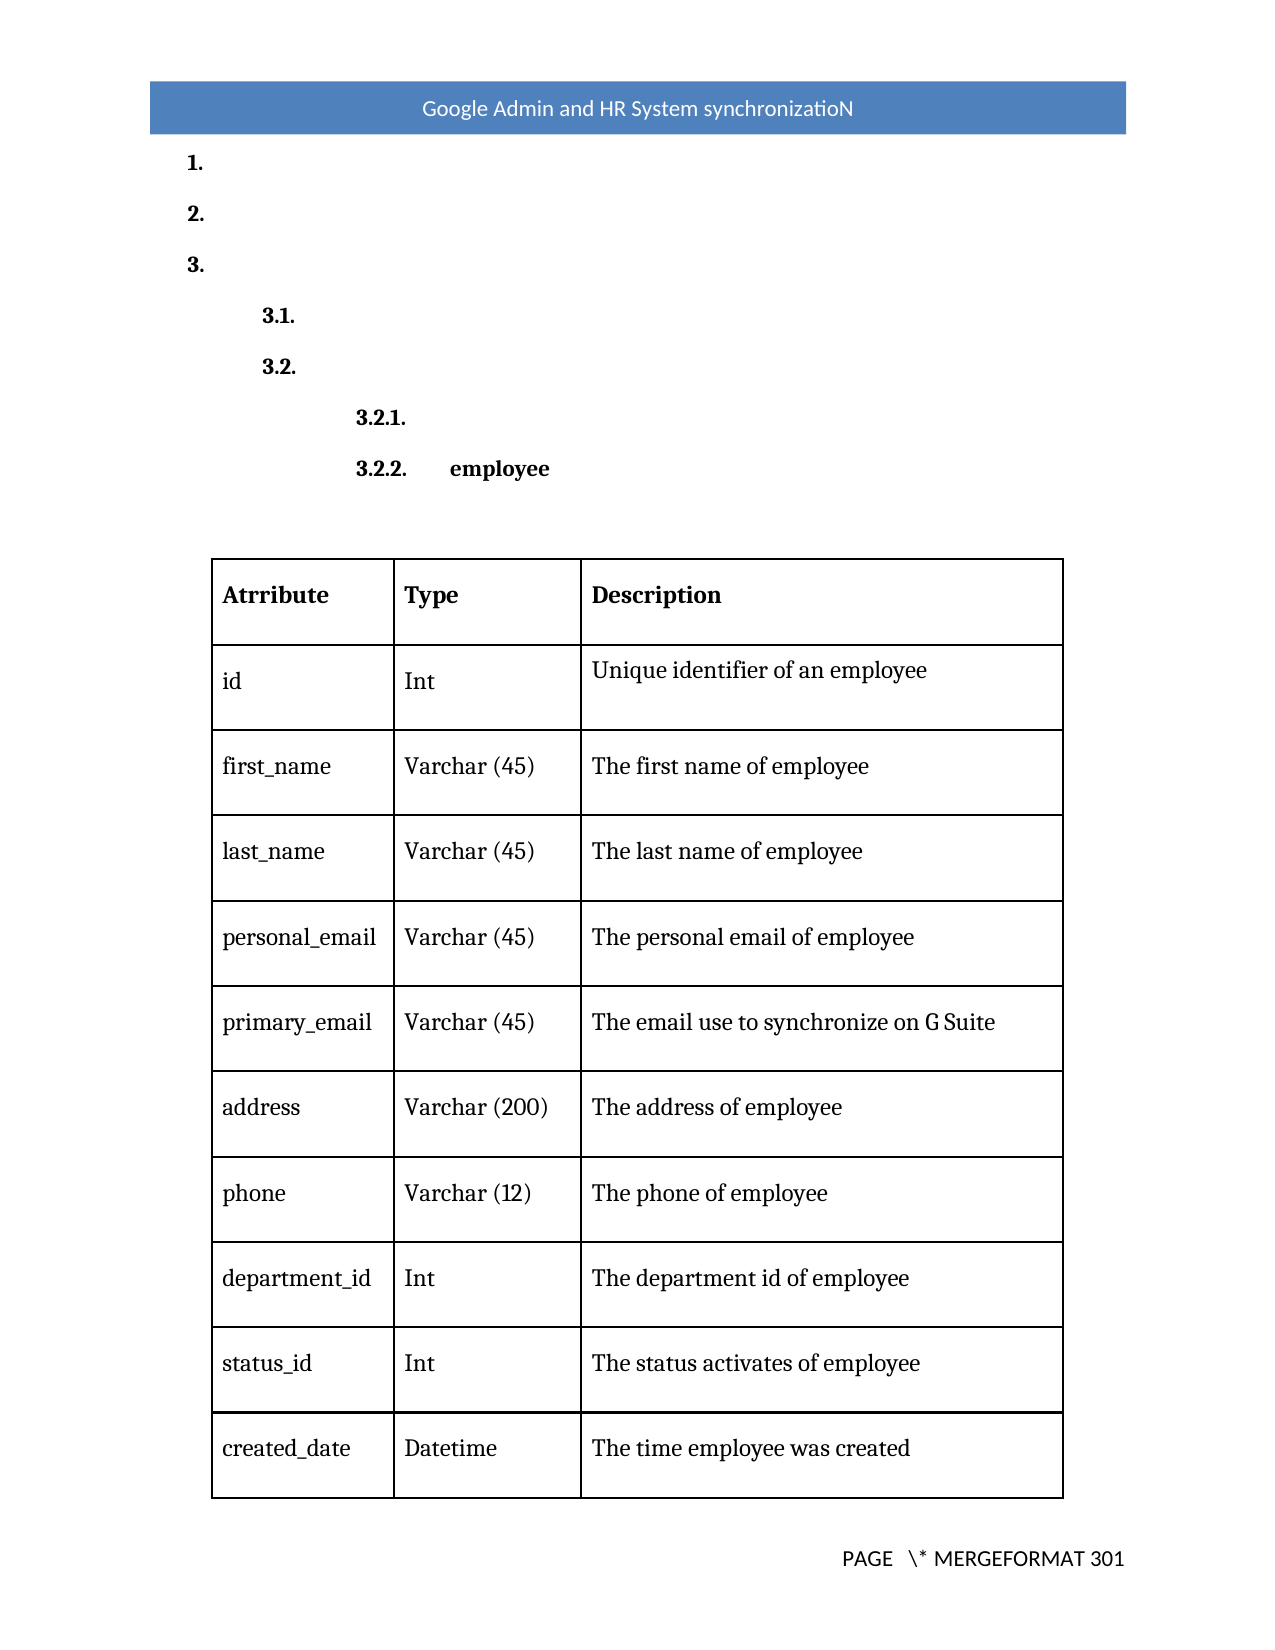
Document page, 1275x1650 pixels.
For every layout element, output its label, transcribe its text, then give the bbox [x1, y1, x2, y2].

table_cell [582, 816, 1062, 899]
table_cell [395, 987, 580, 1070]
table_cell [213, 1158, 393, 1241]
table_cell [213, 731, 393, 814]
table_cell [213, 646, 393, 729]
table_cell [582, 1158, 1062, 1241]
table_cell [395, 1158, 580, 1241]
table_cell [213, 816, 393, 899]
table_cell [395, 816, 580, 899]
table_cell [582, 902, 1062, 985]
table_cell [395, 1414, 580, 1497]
subtitle employee [356, 456, 1125, 483]
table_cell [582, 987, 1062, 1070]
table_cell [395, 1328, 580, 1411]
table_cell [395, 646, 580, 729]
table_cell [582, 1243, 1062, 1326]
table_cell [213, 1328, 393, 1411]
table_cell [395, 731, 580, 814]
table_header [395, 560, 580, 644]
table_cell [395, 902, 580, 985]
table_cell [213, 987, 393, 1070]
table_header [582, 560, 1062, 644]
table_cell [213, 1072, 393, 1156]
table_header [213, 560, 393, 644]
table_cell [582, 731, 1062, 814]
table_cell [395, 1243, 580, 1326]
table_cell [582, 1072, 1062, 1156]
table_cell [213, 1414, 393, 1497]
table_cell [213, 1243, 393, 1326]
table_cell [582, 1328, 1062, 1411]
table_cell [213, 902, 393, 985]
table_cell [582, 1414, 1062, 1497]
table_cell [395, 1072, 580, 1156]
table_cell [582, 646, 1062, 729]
